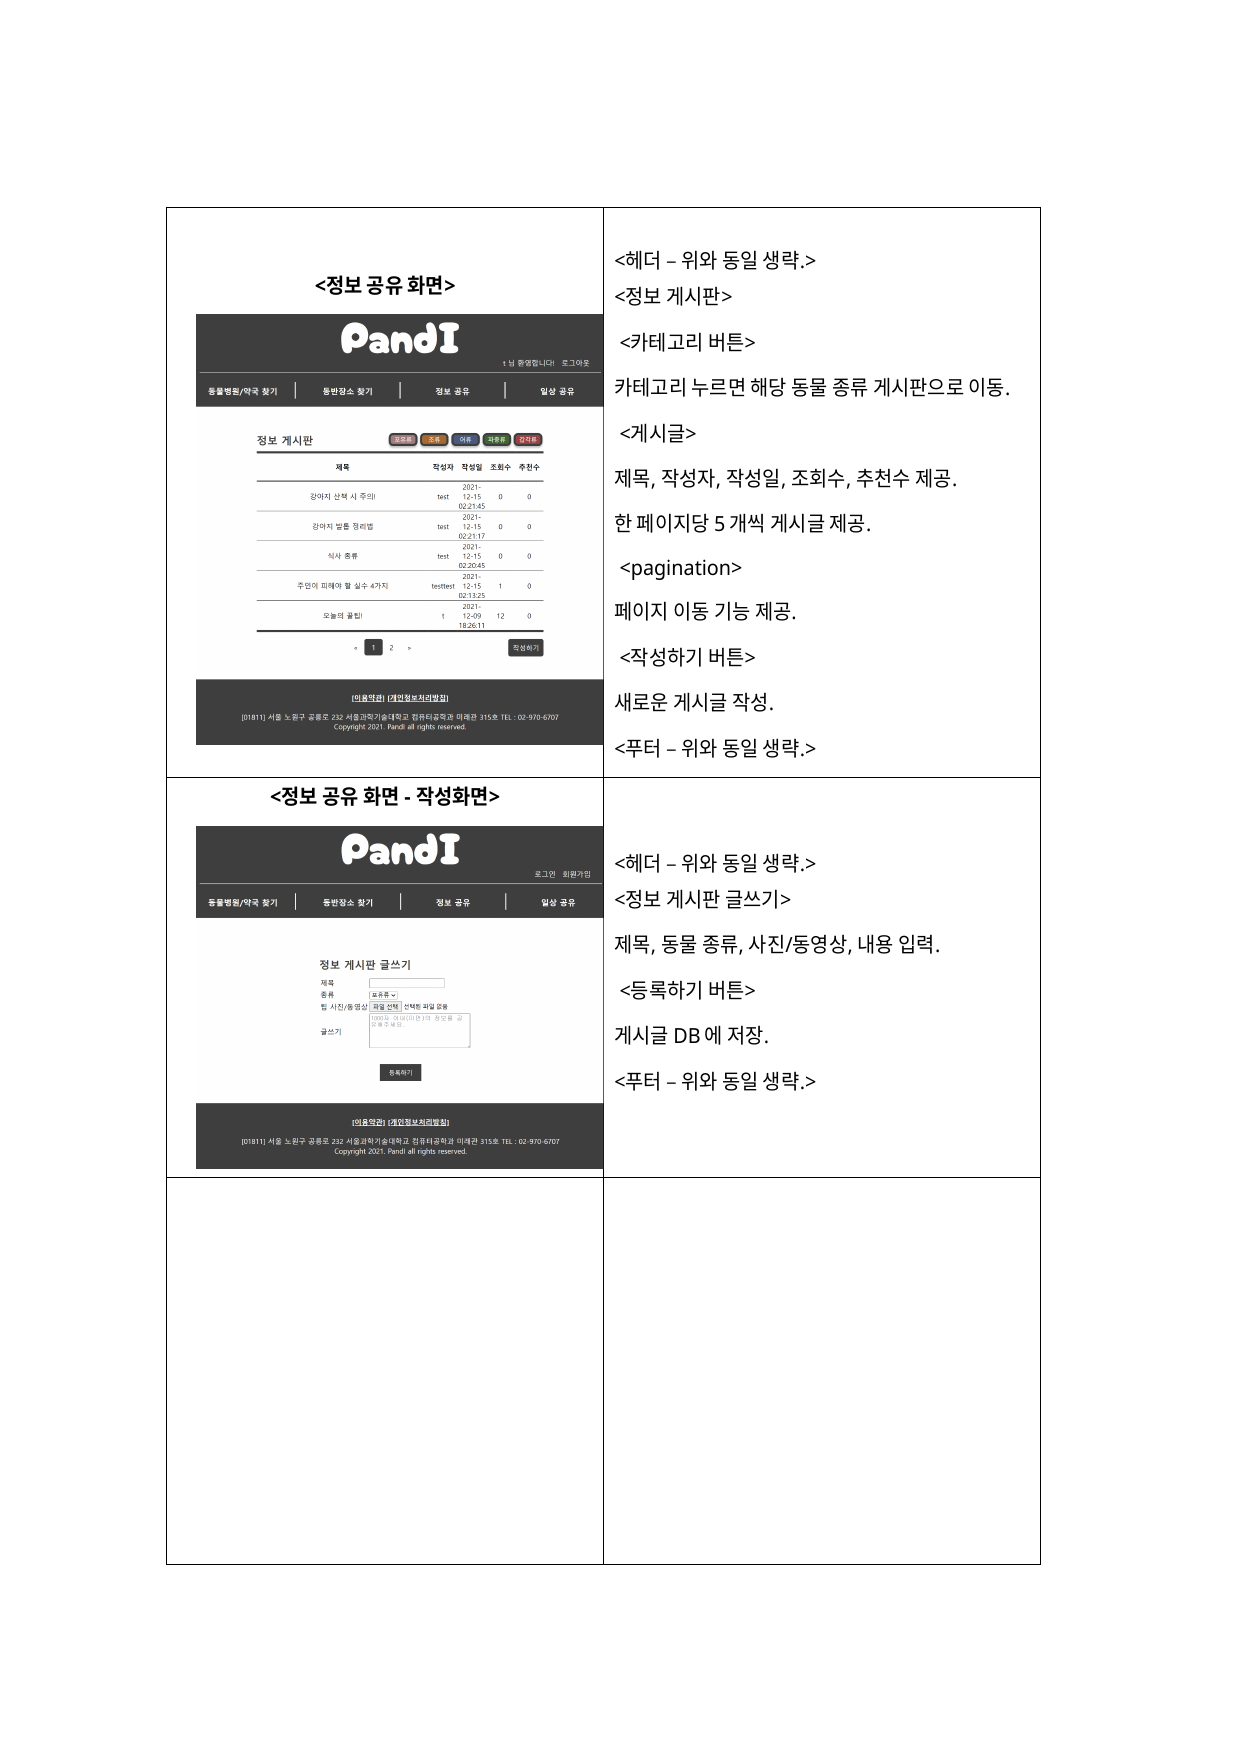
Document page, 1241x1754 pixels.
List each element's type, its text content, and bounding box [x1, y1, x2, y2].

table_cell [604, 208, 1040, 777]
table_cell <헤더 – 위와 동일 생략.> <정보 게시판 글쓰기> 제목, 동물 종류, 사진/동영상, 내용 입력. <등록하기 버튼> 게시글 DB에 저장. <푸터 – 위와 동일 생략.> [604, 778, 1040, 1177]
table_cell <정보 공유 화면> [167, 208, 603, 777]
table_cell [604, 1178, 1040, 1564]
table_cell <정보 공유 화면 - 작성화면> [167, 778, 603, 1177]
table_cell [167, 1178, 603, 1564]
picture [196, 826, 604, 1169]
picture [196, 314, 604, 745]
